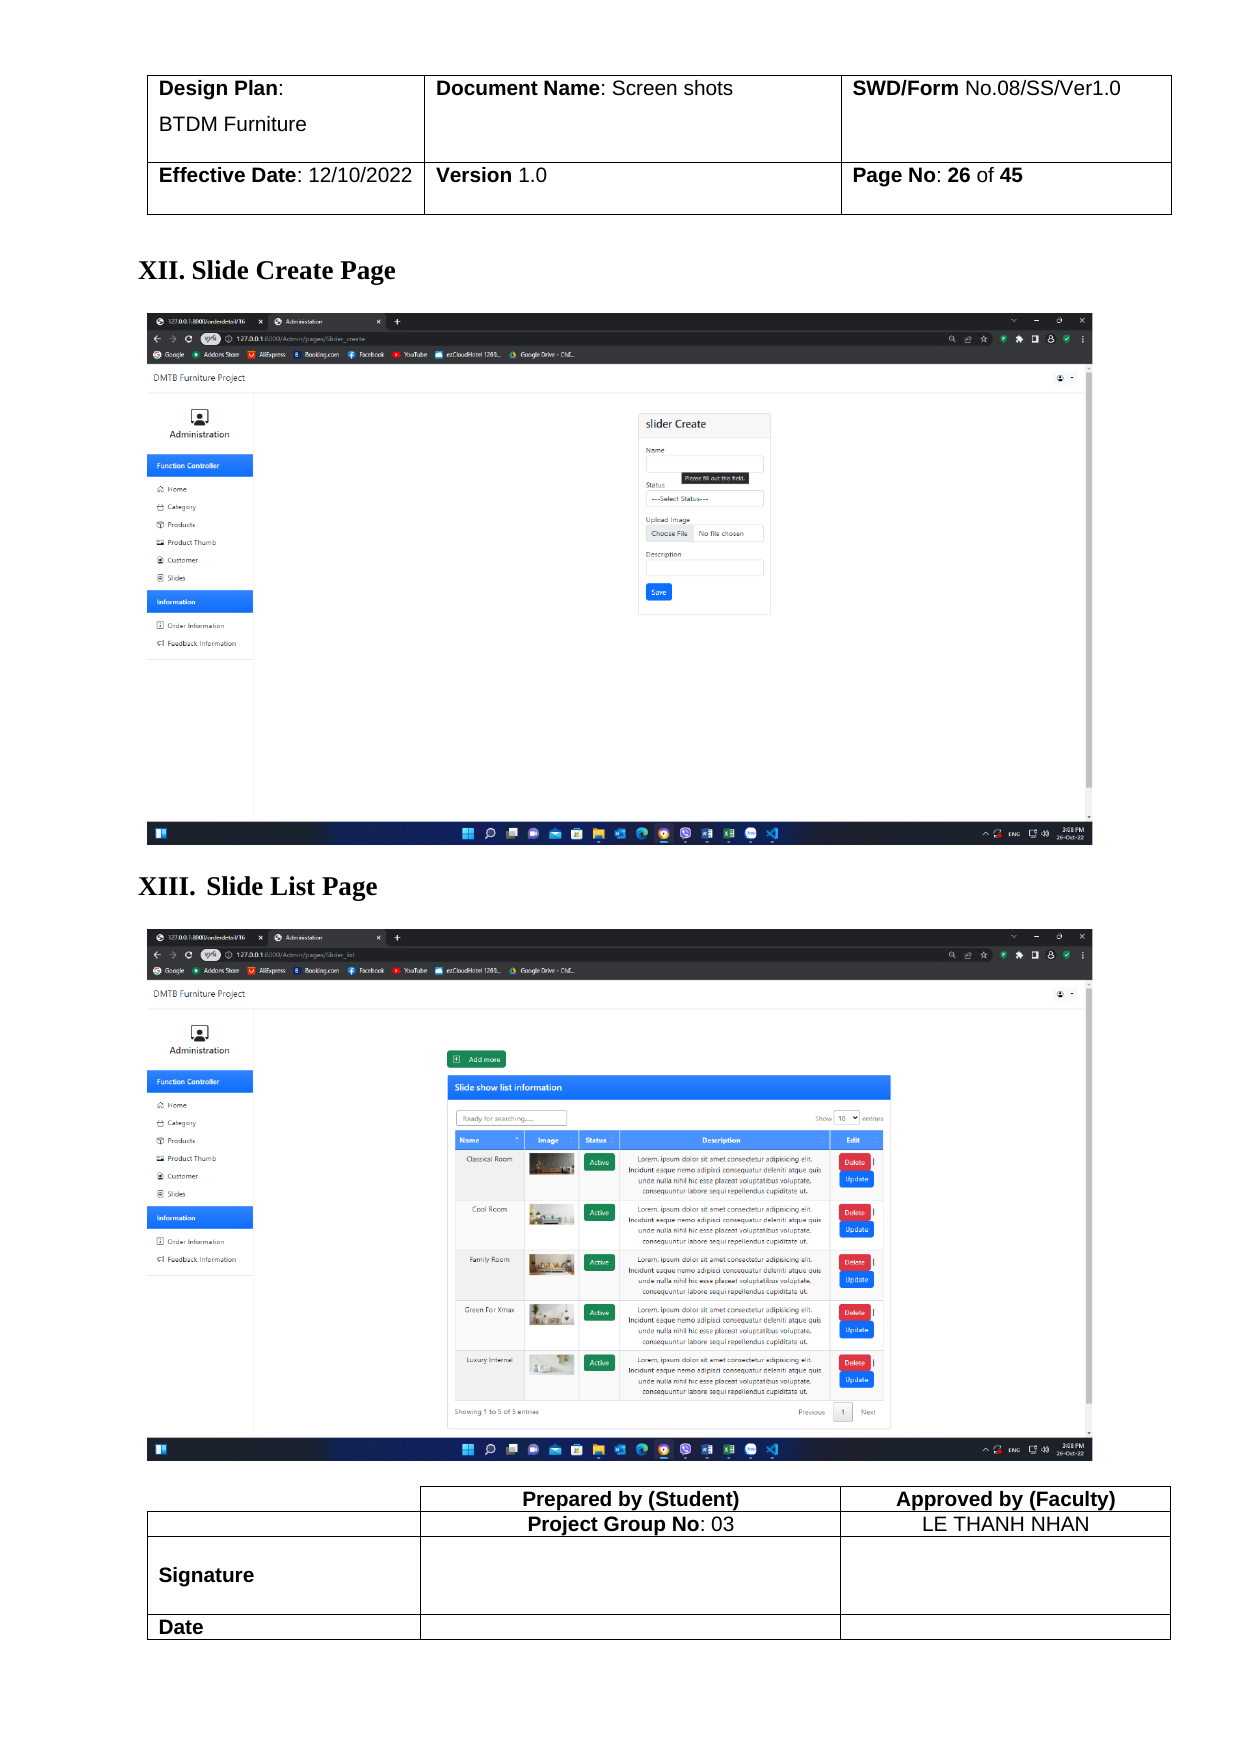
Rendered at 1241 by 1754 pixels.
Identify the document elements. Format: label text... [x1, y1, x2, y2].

picture [147, 313, 1093, 845]
picture [147, 929, 1093, 1461]
list Slide Create Page [138, 254, 1093, 285]
list Slide List Page [138, 870, 1093, 901]
